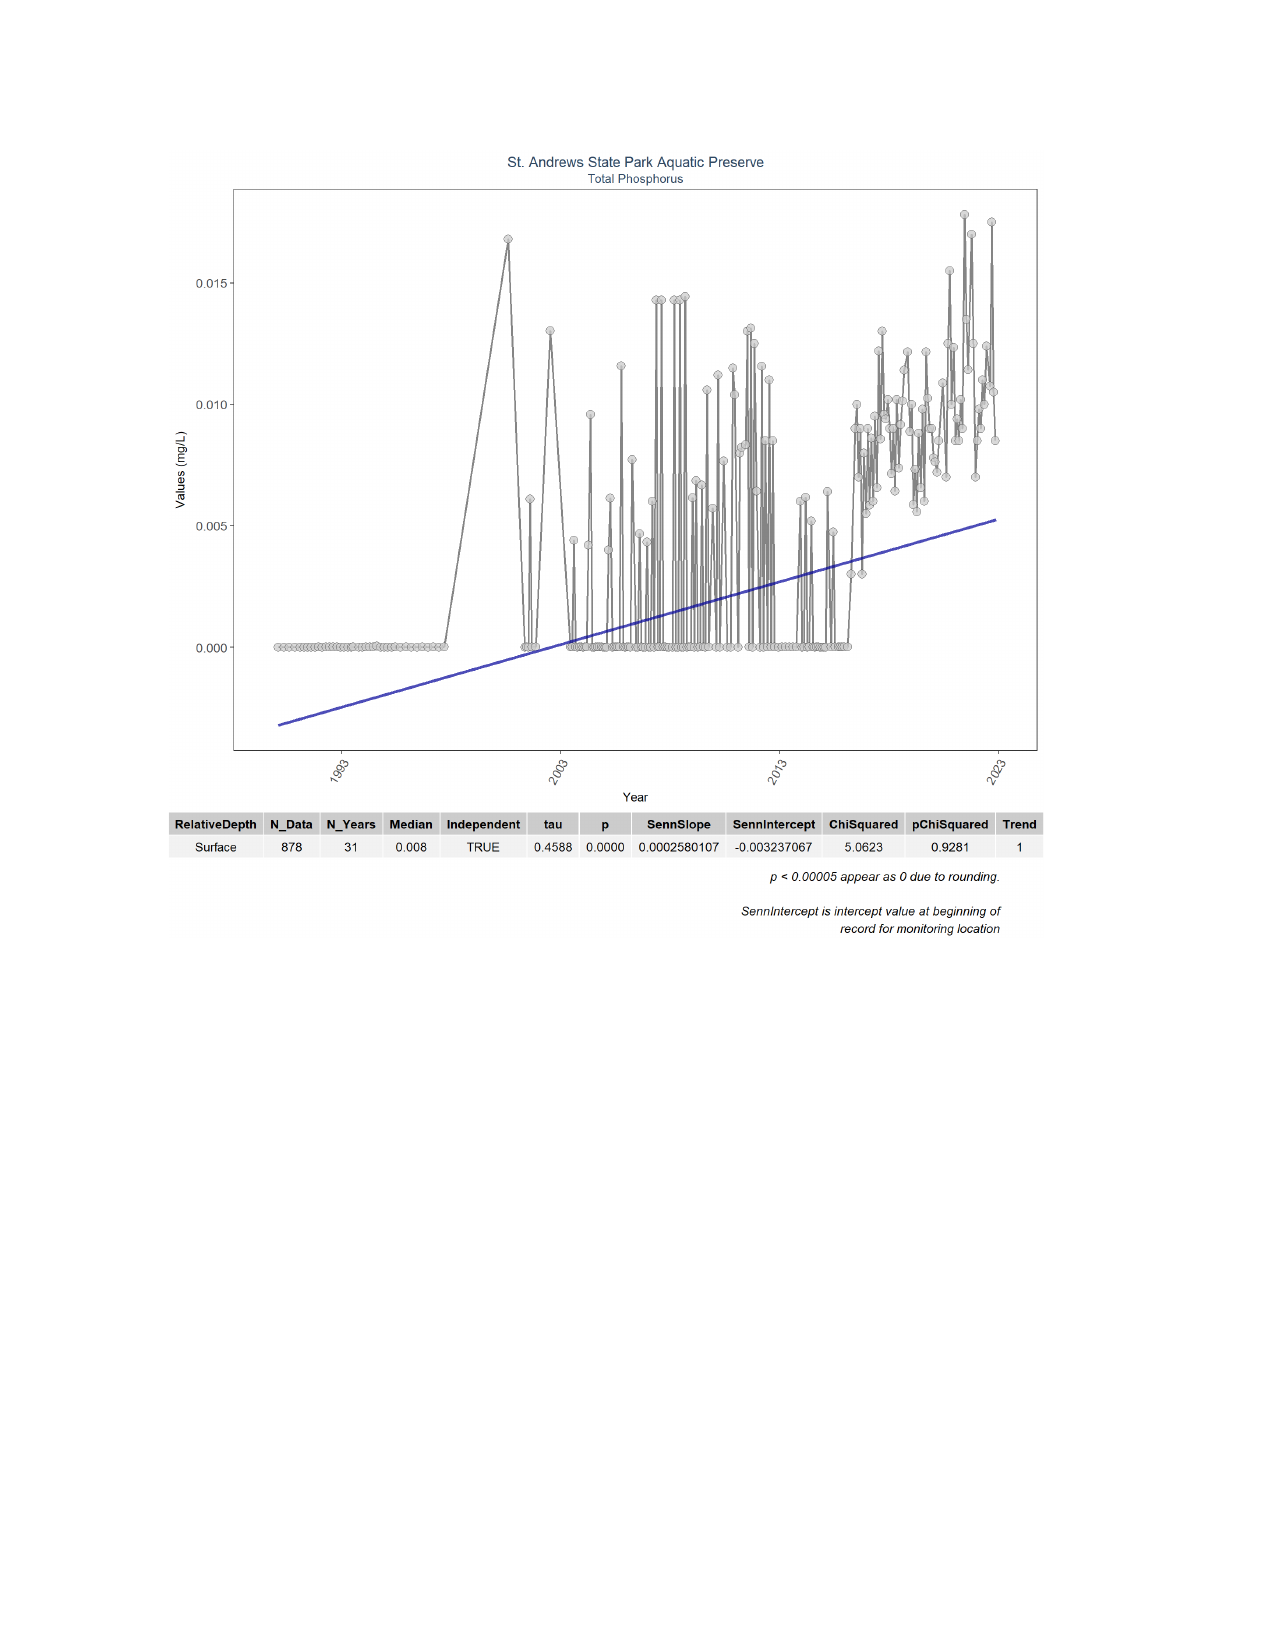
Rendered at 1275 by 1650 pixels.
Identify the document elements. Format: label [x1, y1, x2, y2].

picture [168, 150, 1044, 938]
